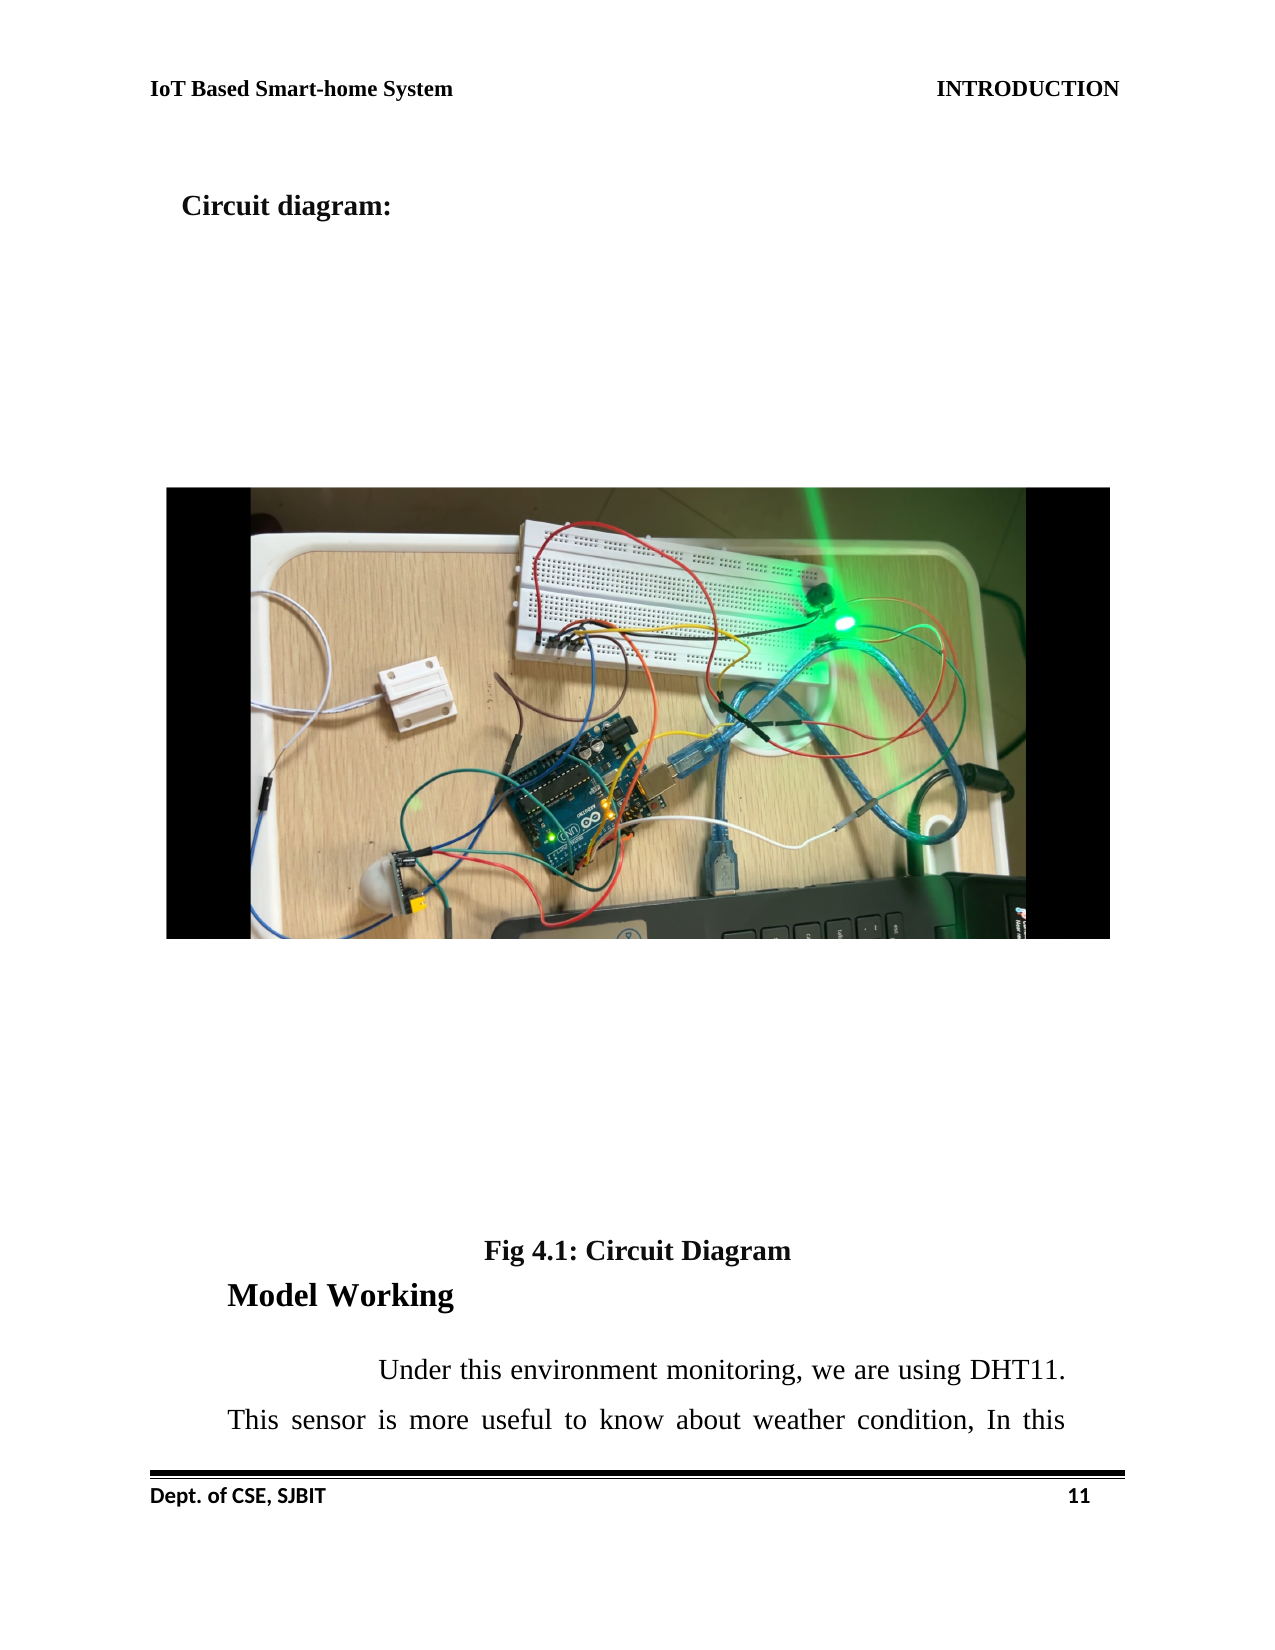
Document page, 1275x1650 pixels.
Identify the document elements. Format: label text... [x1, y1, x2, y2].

subtitle Fig 4.1: Circuit Diagram [270, 1233, 1005, 1266]
picture [168, 488, 1109, 938]
subtitle Model Working [227, 1275, 1125, 1313]
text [227, 1352, 1066, 1436]
text Circuit diagram: [181, 188, 1054, 222]
